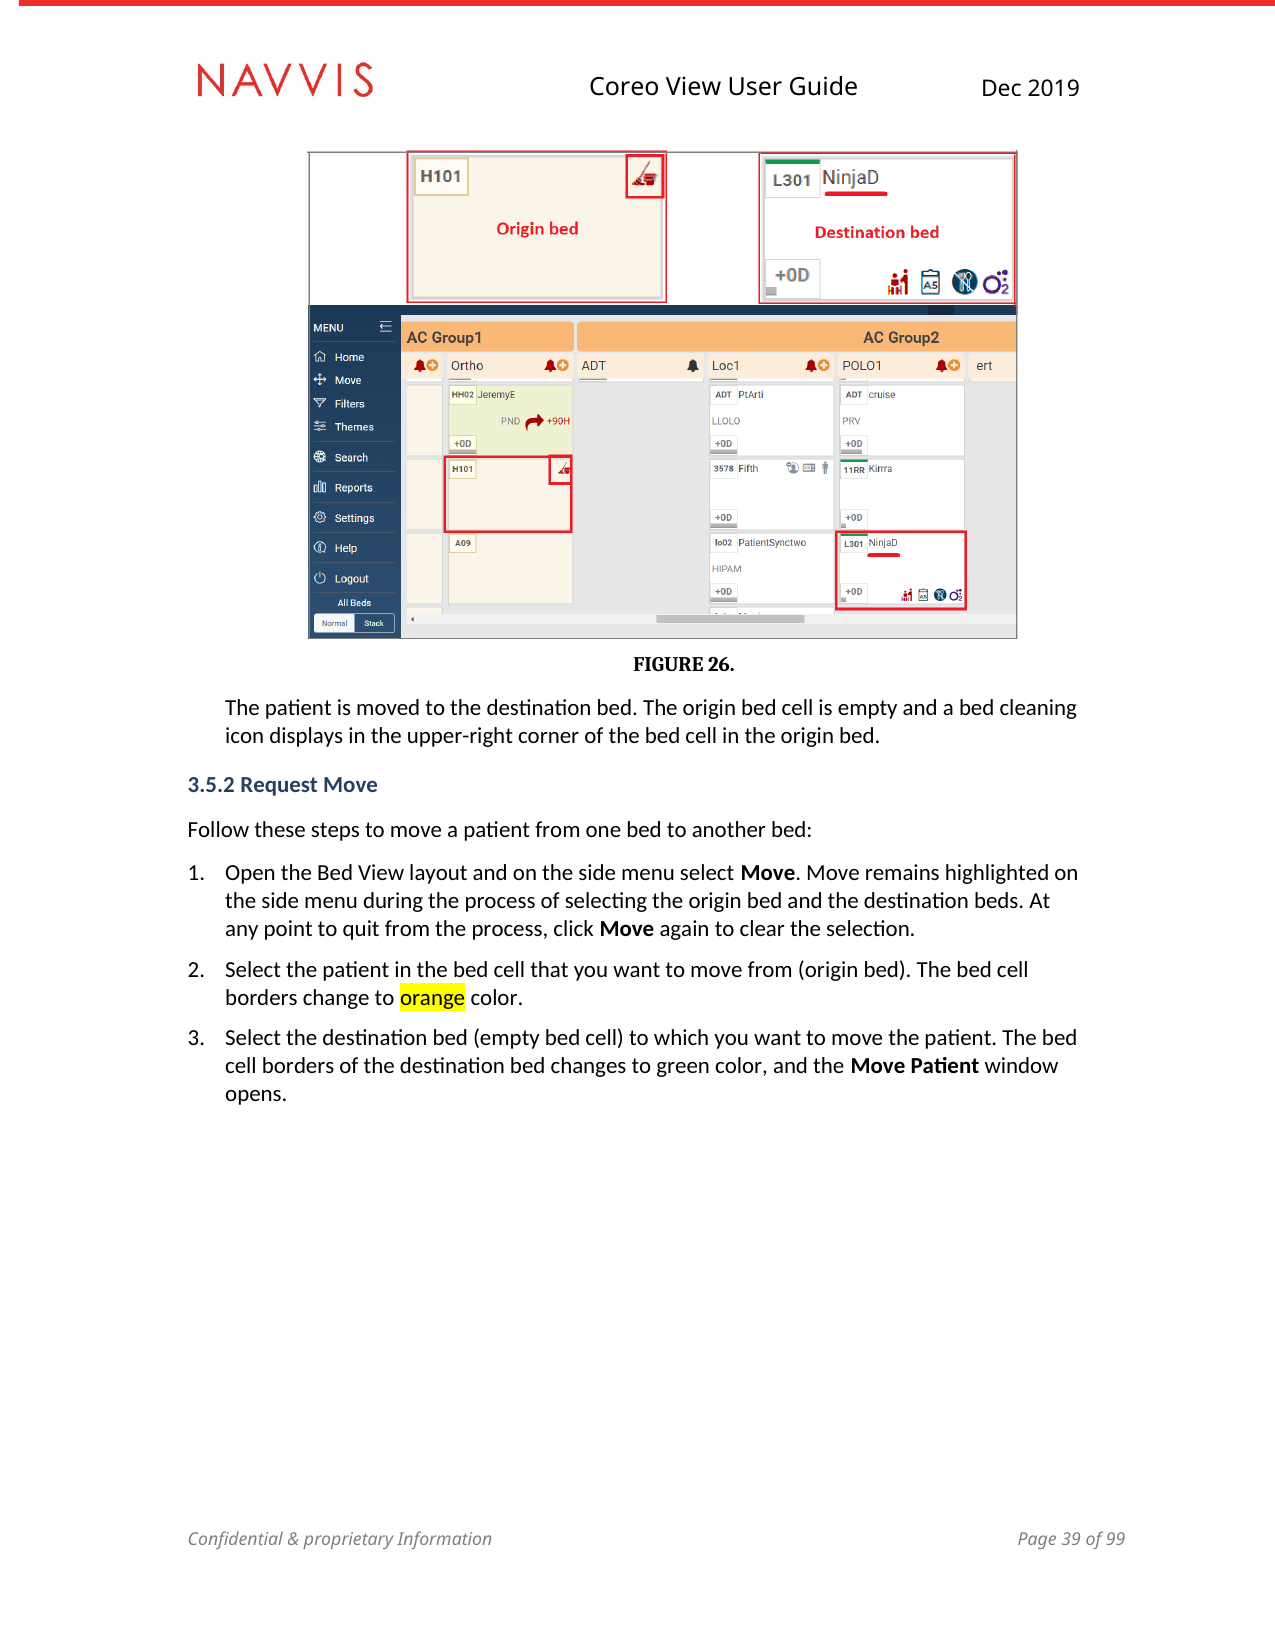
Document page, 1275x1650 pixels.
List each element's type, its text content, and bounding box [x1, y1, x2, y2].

text The patient is moved to the destination bed. The origin bed cell is empty and a bed cleaning icon displays in the upper-right corner of the bed cell in the origin bed. [225, 693, 1087, 749]
picture [307, 150, 1018, 639]
picture [187, 55, 383, 104]
subtitle Request Move [187, 770, 1087, 798]
text Follow these steps to move a patient from one bed to another bed: [187, 815, 1087, 843]
list Select the patient in the bed cell that you want to move from (origin bed). The bed cell borders change to orange color. [187, 955, 1087, 1011]
list Open the Bed View layout and on the side menu select Move. Move remains highlighted on the side menu during the process of selecting the origin bed and the destination beds. At any point to quit from the process, click Move again to clear the selection. [187, 858, 1087, 942]
list Select the destination bed (empty bed cell) to which you want to move the patient. The bed cell borders of the destination bed changes to green color, and the Move Patient window opens. [187, 1023, 1087, 1107]
